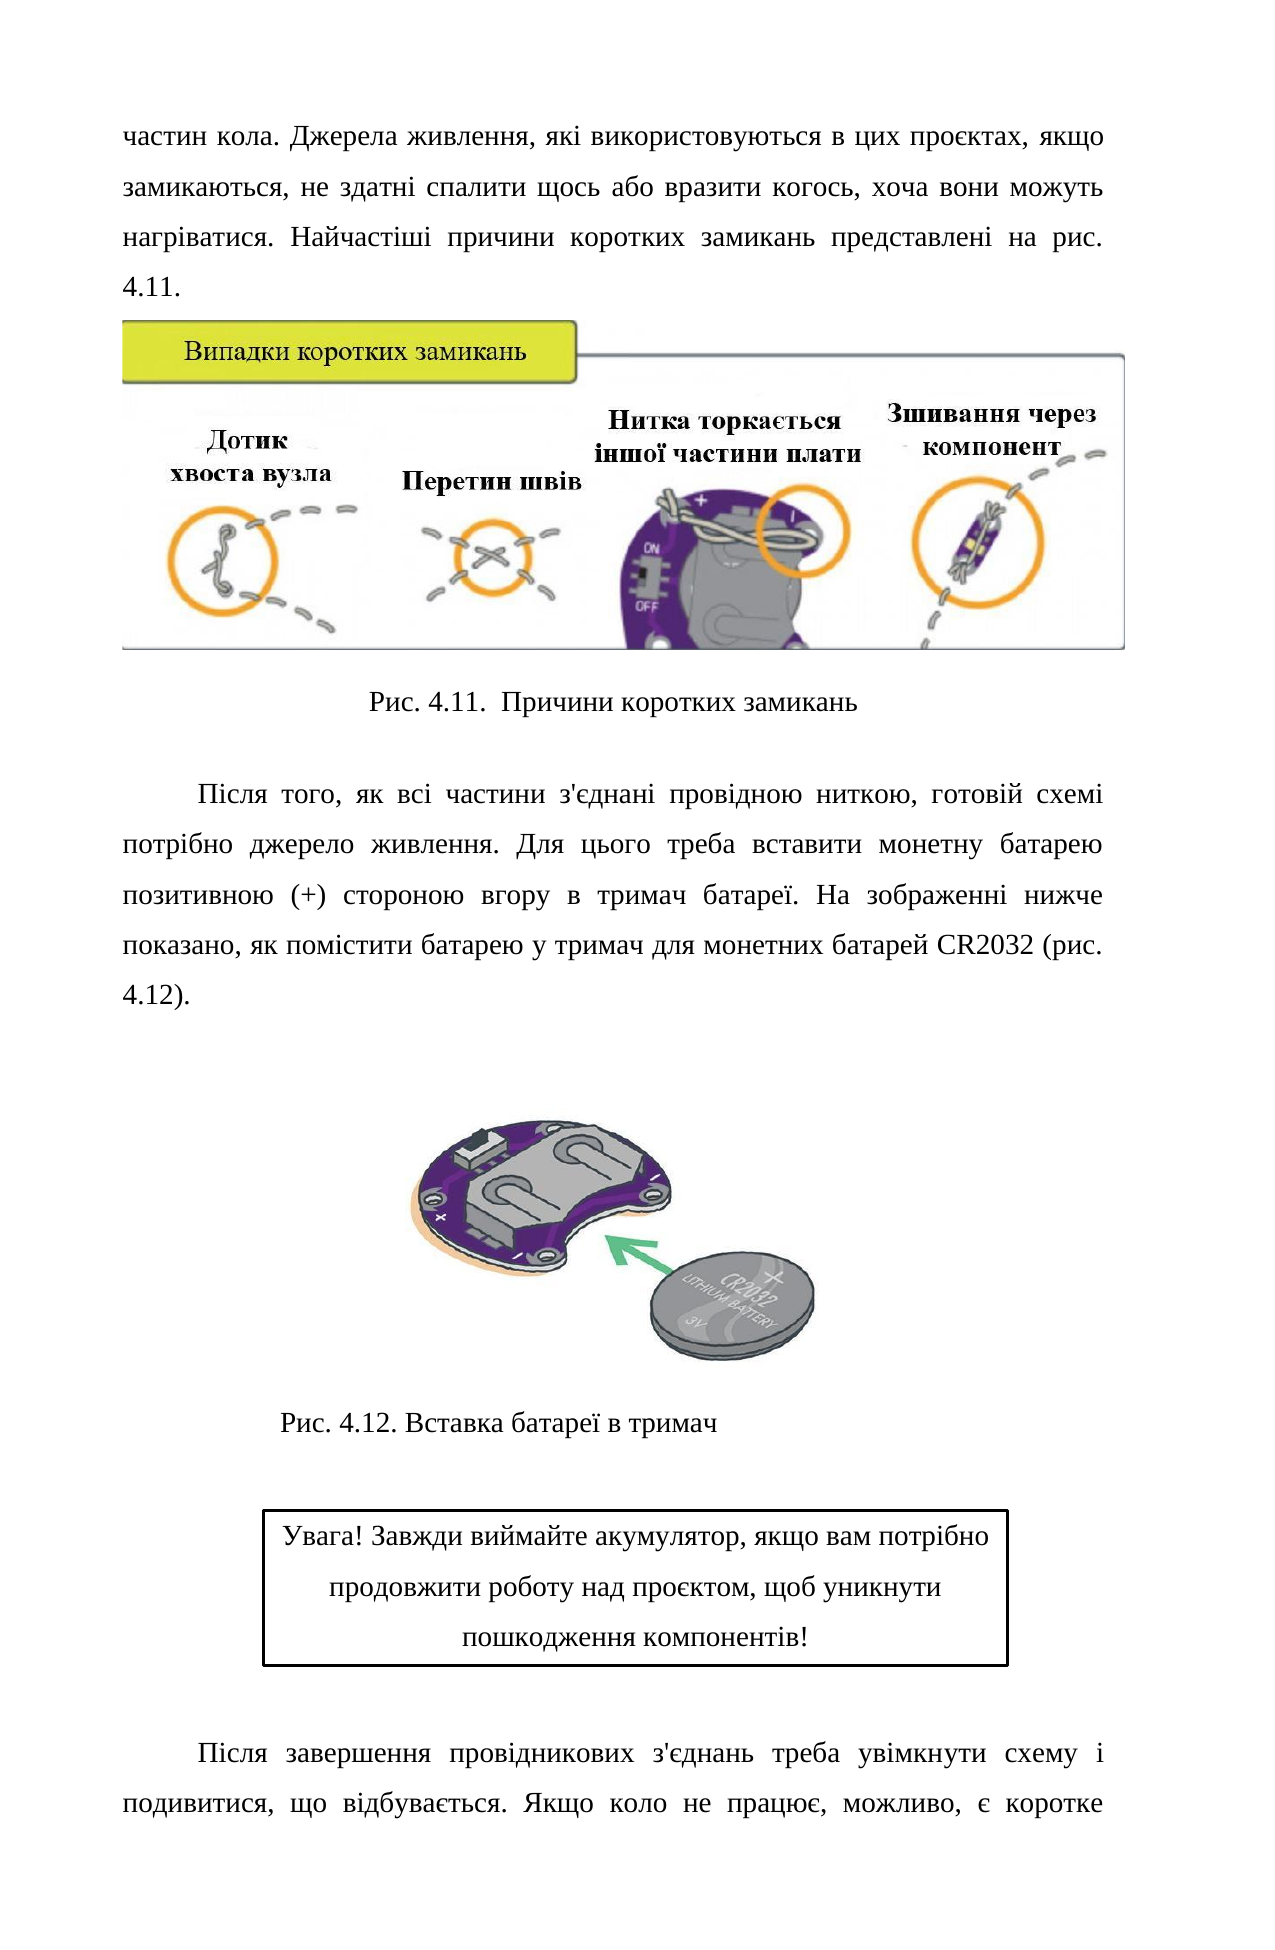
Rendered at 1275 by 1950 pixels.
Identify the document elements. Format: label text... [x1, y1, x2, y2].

text Рис. 4.12. Вставка батареї в тримач [122, 1405, 1104, 1439]
picture [122, 320, 1126, 650]
text Після того, як всі частини з'єднані провідною ниткою, готовій схемі потрібно джерело живлення. Для цього треба вставити монетну батарею позитивною (+) стороною вгору в тримач батареї. На зображенні нижче показано, як помістити батарею у тримач для монетних батарей CR2032 (рис. 4.12). [122, 776, 1104, 1011]
text Рис. 4.11. Причини коротких замикань [122, 650, 1104, 717]
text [122, 1735, 1104, 1819]
picture [405, 1108, 821, 1367]
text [122, 118, 1104, 303]
